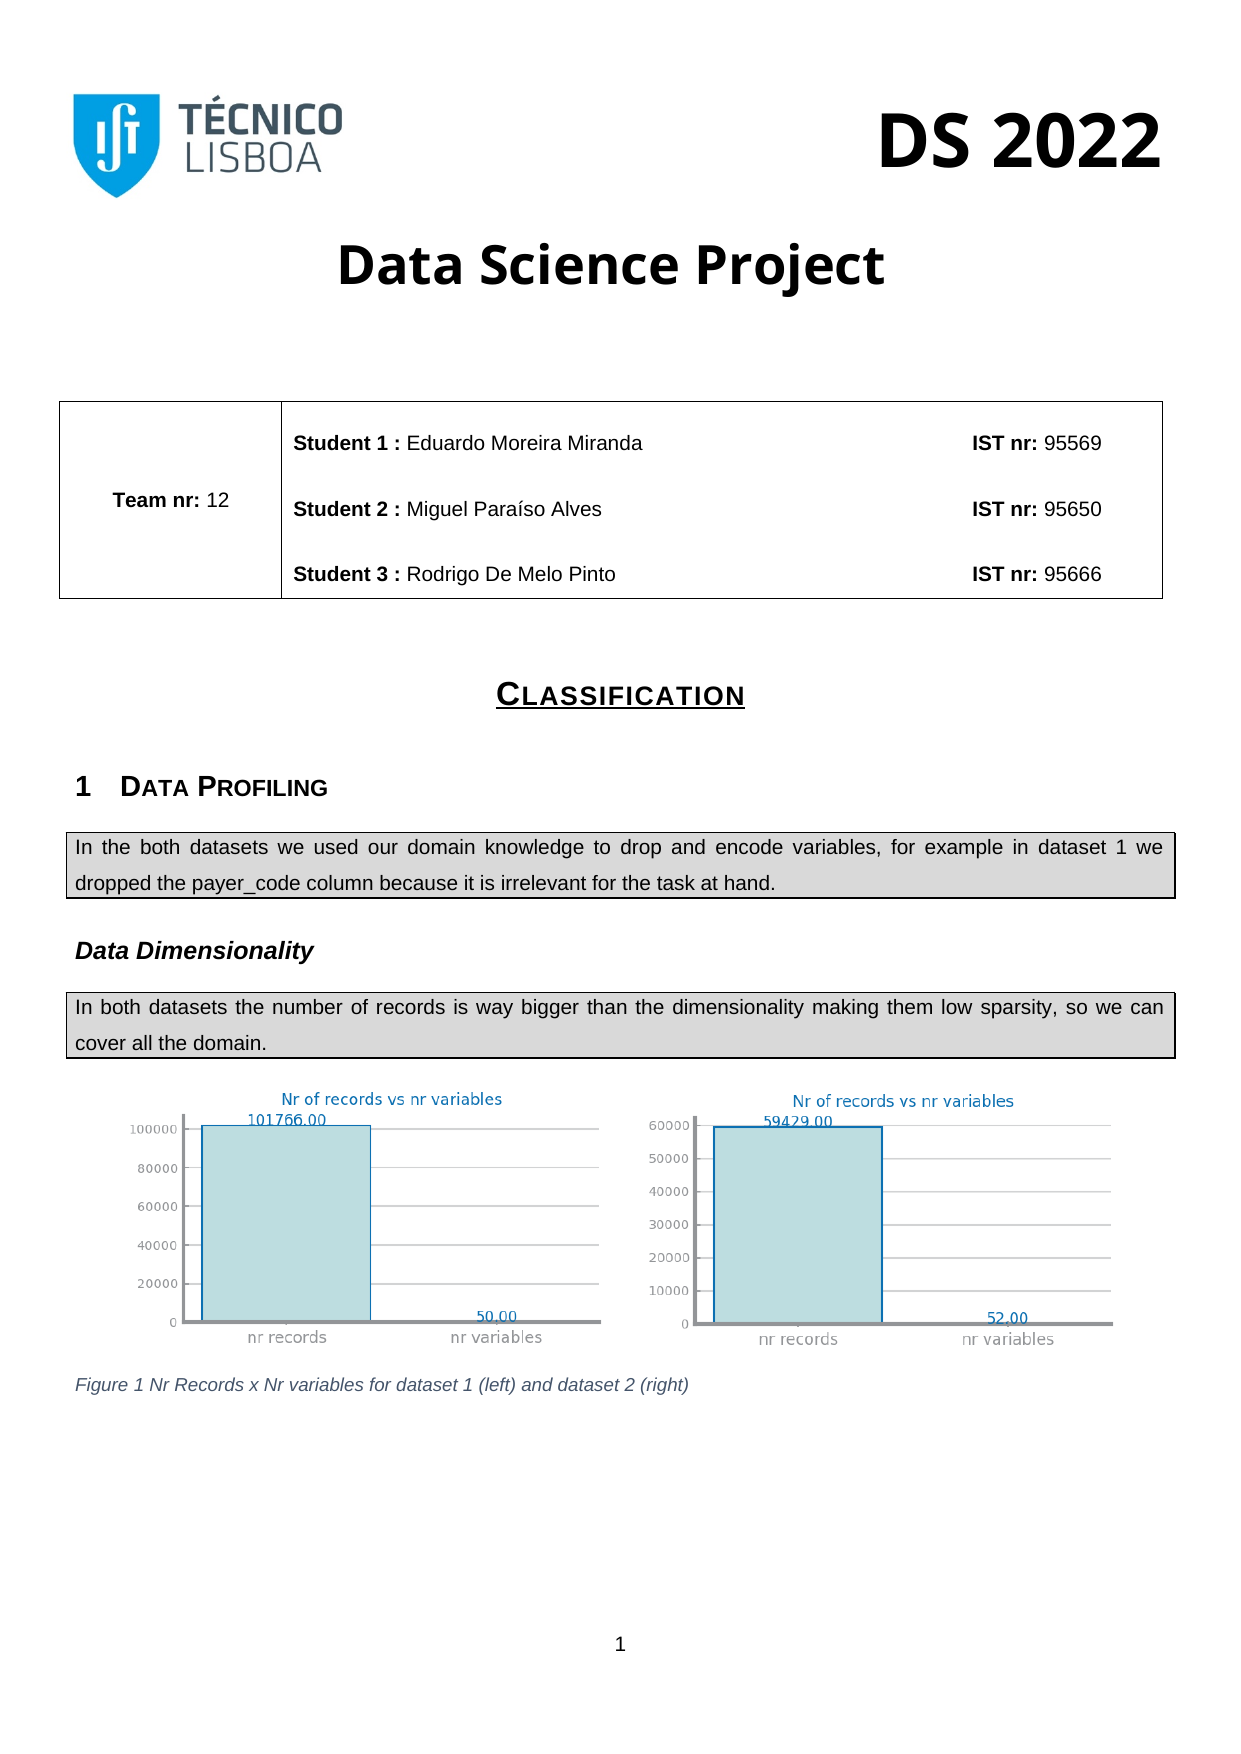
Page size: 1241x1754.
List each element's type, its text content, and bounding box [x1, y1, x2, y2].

table_cell IST nr: 95650 [961, 467, 1162, 532]
picture [117, 1083, 1124, 1362]
subtitle Data Profiling [75, 769, 1165, 803]
table_header [60, 75, 429, 226]
text In both datasets the number of records is way bigger than the dimensionality making them low sparsity, so we can cover all the domain. [67, 993, 1174, 1057]
subtitle Data Dimensionality [75, 936, 1165, 965]
table_cell Student 2 : Miguel Paraíso Alves [282, 467, 961, 532]
text Figure 1 Nr Records x Nr variables for dataset 1 (left) and dataset 2 (right) [75, 1374, 1165, 1395]
table_cell Data Science Project [60, 226, 1162, 401]
table_cell Student 3 : Rodrigo De Melo Pinto [282, 532, 961, 598]
table_cell Student 1 : Eduardo Moreira Miranda [282, 402, 961, 467]
subtitle Classification [75, 674, 1165, 712]
text In the both datasets we used our domain knowledge to drop and encode variables, for example in dataset 1 we dropped the payer_code column because it is irrelevant for the task at hand. [67, 833, 1174, 897]
table_header DS 2022 [429, 75, 1162, 226]
picture [59, 75, 357, 221]
table_cell Team nr: 12 [60, 402, 281, 598]
table_cell IST nr: 95569 [961, 402, 1162, 467]
table_cell IST nr: 95666 [961, 532, 1162, 598]
